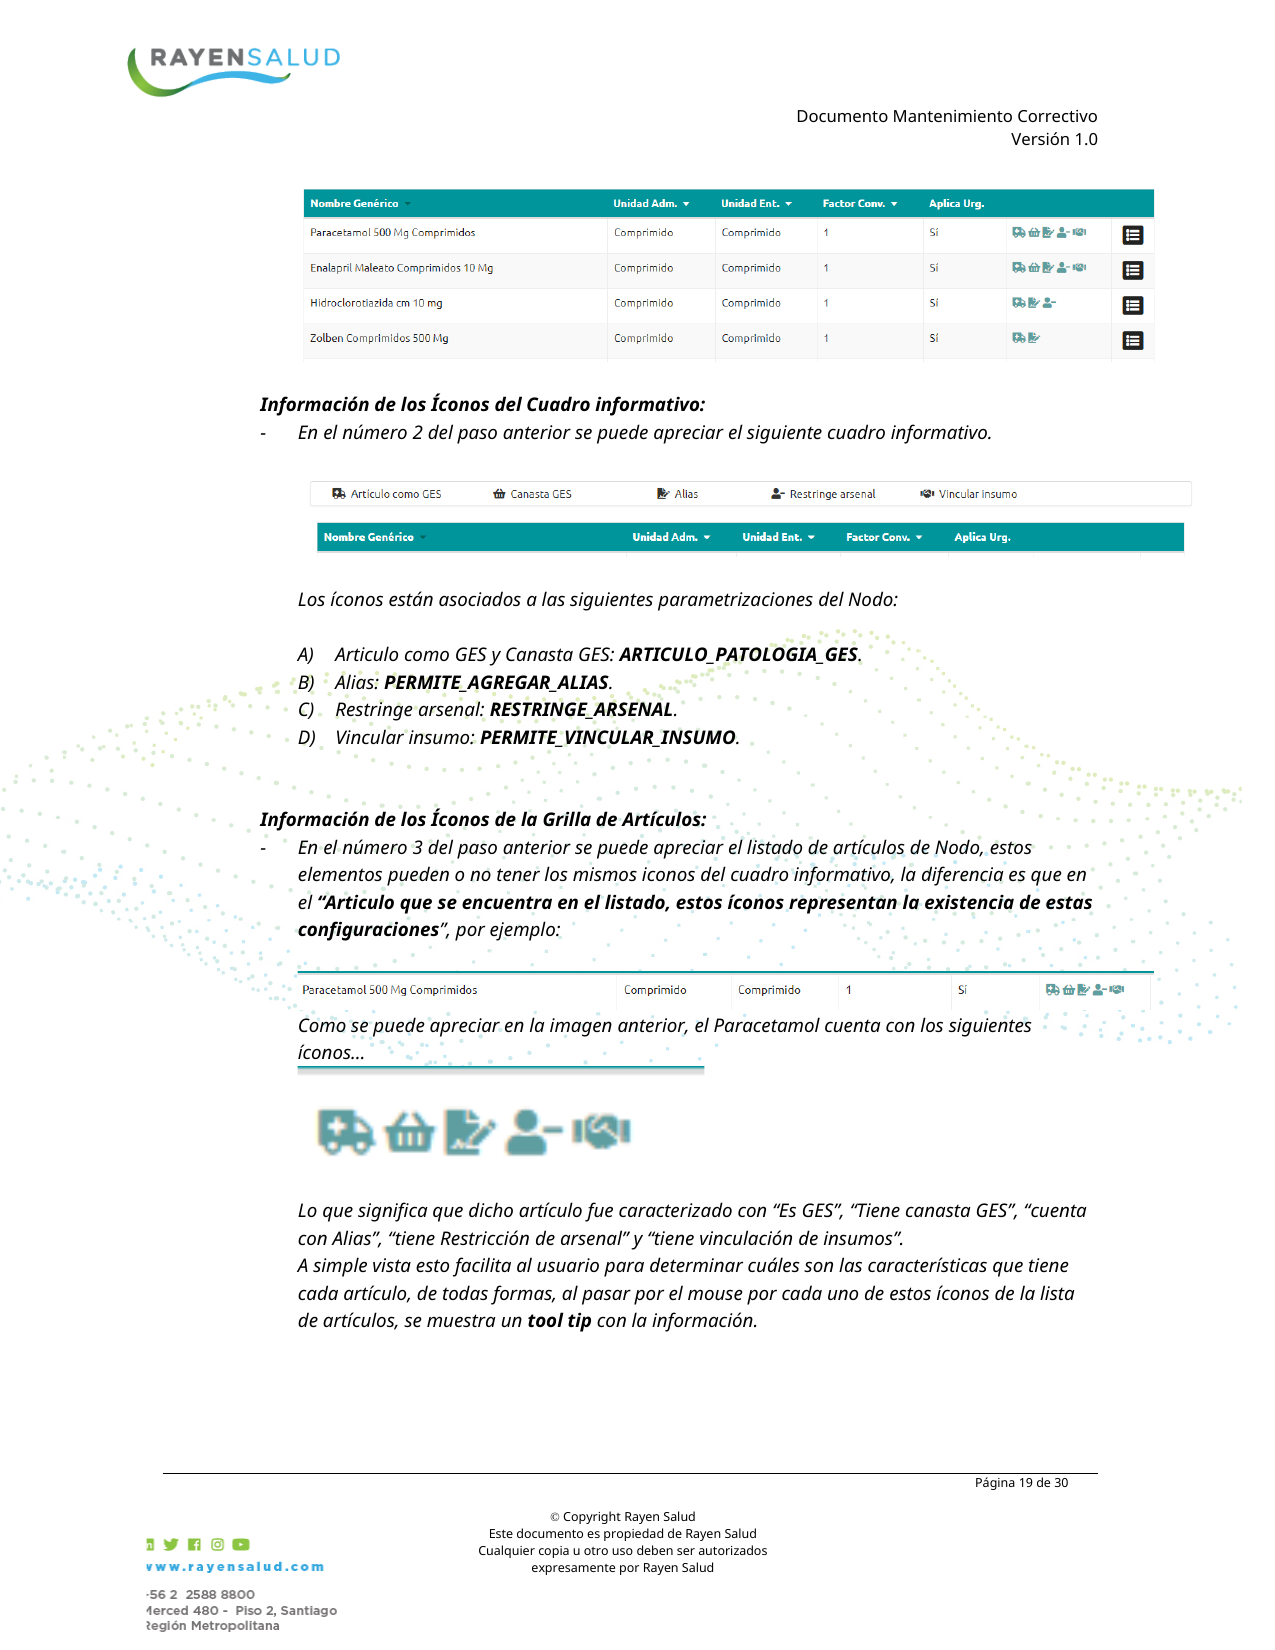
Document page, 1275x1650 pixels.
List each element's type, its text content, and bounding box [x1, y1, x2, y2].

list Vincular insumo: PERMITE_VINCULAR_INSUMO. [298, 724, 1098, 750]
list Los íconos están asociados a las siguientes parametrizaciones del Nodo: [298, 587, 1098, 612]
list Información de los Íconos del Cuadro informativo: [260, 391, 1098, 417]
list A simple vista esto facilita al usuario para determinar cuáles son las características que tiene cada artículo, de todas formas, al pasar por el mouse por cada uno de estos íconos de la lista de artículos, se muestra un tool tip con la información. [298, 1252, 1098, 1333]
list Lo que significa que dicho artículo fue caracterizado con “Es GES”, “Tiene canasta GES”, “cuenta con Alias”, “tiene Restricción de arsenal” y “tiene vinculación de insumos”. [298, 1197, 1098, 1251]
list Articulo como GES y Canasta GES: ARTICULO_PATOLOGIA_GES. [298, 642, 1098, 667]
list Información de los Íconos de la Grilla de Artículos: [260, 807, 1098, 832]
picture [297, 178, 1161, 362]
list En el número 3 del paso anterior se puede apreciar el listado de artículos de Nodo, estos elementos pueden o no tener los mismos iconos del cuadro informativo, la diferencia es que en el “Articulo que se encuentra en el listado, estos íconos representan la existencia de estas configuraciones”, por ejemplo: [260, 834, 1098, 942]
picture [146, 1534, 342, 1633]
picture [297, 473, 1198, 557]
list Como se puede apreciar en la imagen anterior, el Paracetamol cuenta con los siguientes íconos… [298, 1012, 1098, 1065]
list Alias: PERMITE_AGREGAR_ALIAS. [298, 669, 1098, 695]
picture [0, 615, 1242, 1195]
picture [116, 33, 349, 107]
list En el número 2 del paso anterior se puede apreciar el siguiente cuadro informativo. [260, 419, 1098, 444]
list Restringe arsenal: RESTRINGE_ARSENAL. [298, 697, 1098, 722]
